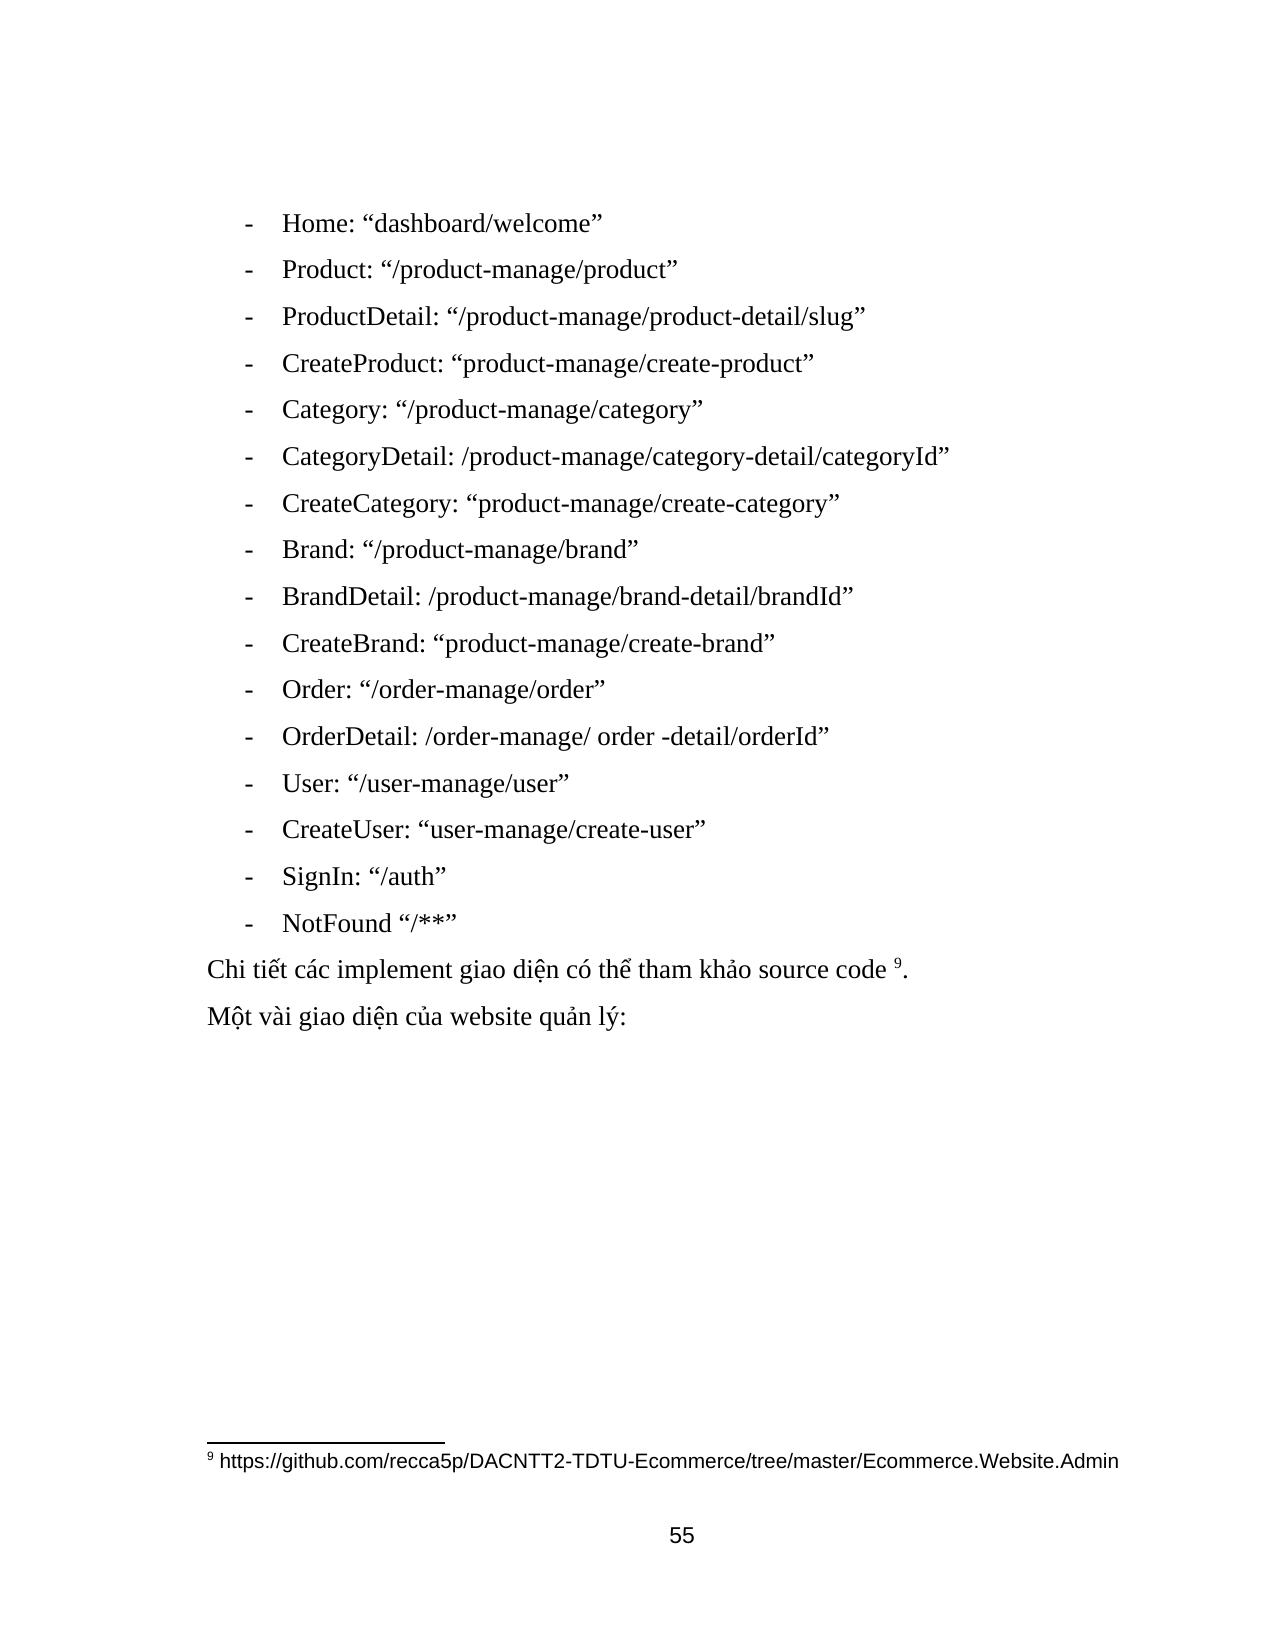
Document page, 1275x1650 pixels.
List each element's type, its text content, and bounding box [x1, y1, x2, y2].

list CreateProduct: “product-manage/create-product” [244, 347, 1157, 378]
list CreateBrand: “product-manage/create-brand” [244, 627, 1157, 658]
list CreateUser: “user-manage/create-user” [244, 813, 1157, 844]
list Product: “/product-manage/product” [244, 253, 1157, 284]
list CreateCategory: “product-manage/create-category” [244, 487, 1157, 518]
list BrandDetail: /product-manage/brand-detail/brandId” [244, 580, 1157, 611]
list ProductDetail: “/product-manage/product-detail/slug” [244, 300, 1157, 331]
list Brand: “/product-manage/brand” [244, 533, 1157, 564]
list User: “/user-manage/user” [244, 767, 1157, 798]
list OrderDetail: /order-manage/ order -detail/orderId” [244, 720, 1157, 751]
text Chi tiết các implement giao diện có thể tham khảo source code . [207, 953, 1157, 984]
list CategoryDetail: /product-manage/category-detail/categoryId” [244, 440, 1157, 471]
list Category: “/product-manage/category” [244, 393, 1157, 424]
list SignIn: “/auth” [244, 860, 1157, 891]
list NotFound “/**” [244, 907, 1157, 938]
text Một vài giao diện của website quản lý: [207, 1000, 1157, 1031]
list Home: “dashboard/welcome” [244, 207, 1157, 238]
list Order: “/order-manage/order” [244, 673, 1157, 704]
